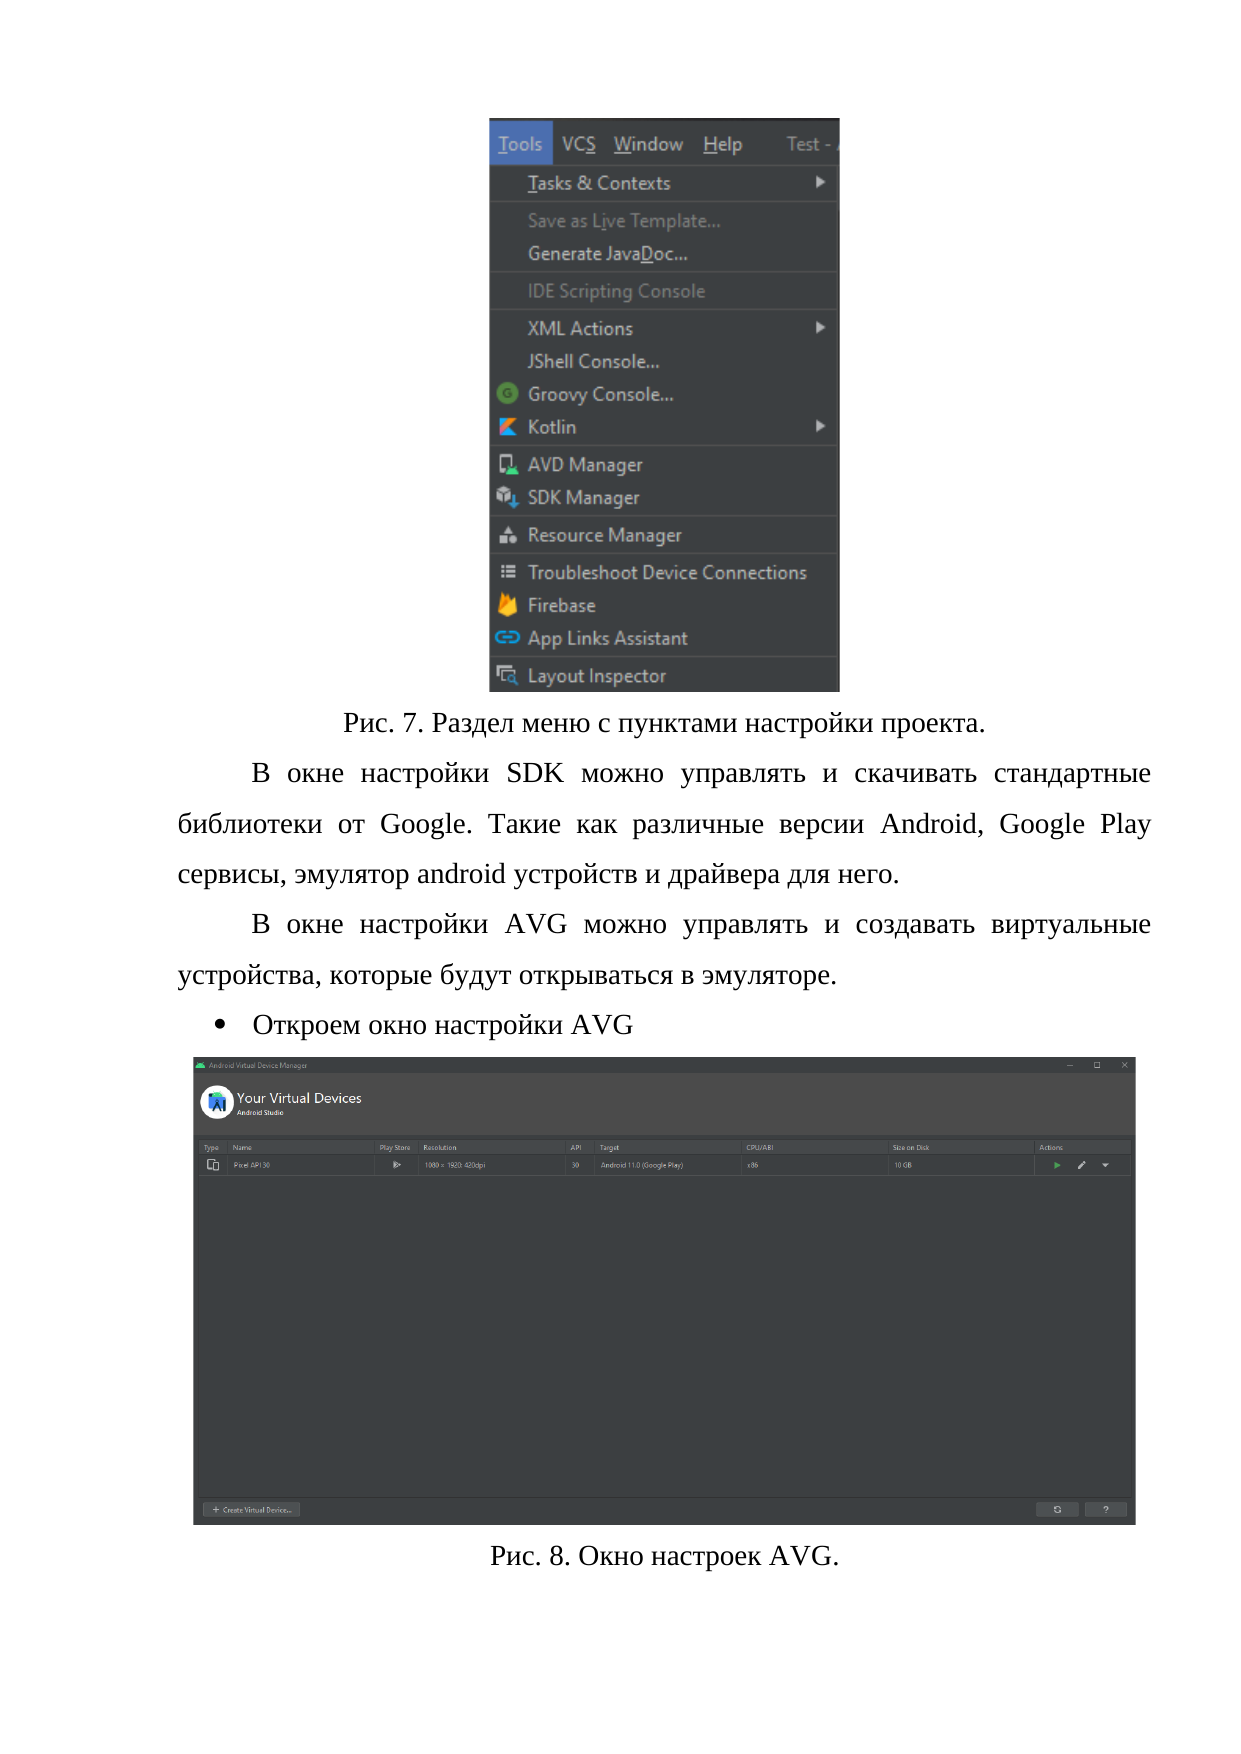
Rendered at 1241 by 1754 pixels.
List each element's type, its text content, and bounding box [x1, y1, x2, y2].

text Рис. 8. Окно настроек AVG. [177, 1538, 1152, 1572]
text В окне настройки SDK можно управлять и скачивать стандартные библиотеки от Google. Такие как различные версии Android, Google Play сервисы, эмулятор android устройств и драйвера для него. [177, 756, 1152, 890]
picture [489, 118, 840, 692]
text Рис. 7. Раздел меню с пунктами настройки проекта. [177, 705, 1152, 739]
list Откроем окно настройки AVG [215, 1007, 1152, 1041]
text В окне настройки AVG можно управлять и создавать виртуальные устройства, которые будут открываться в эмуляторе. [177, 907, 1152, 990]
picture [193, 1057, 1136, 1525]
